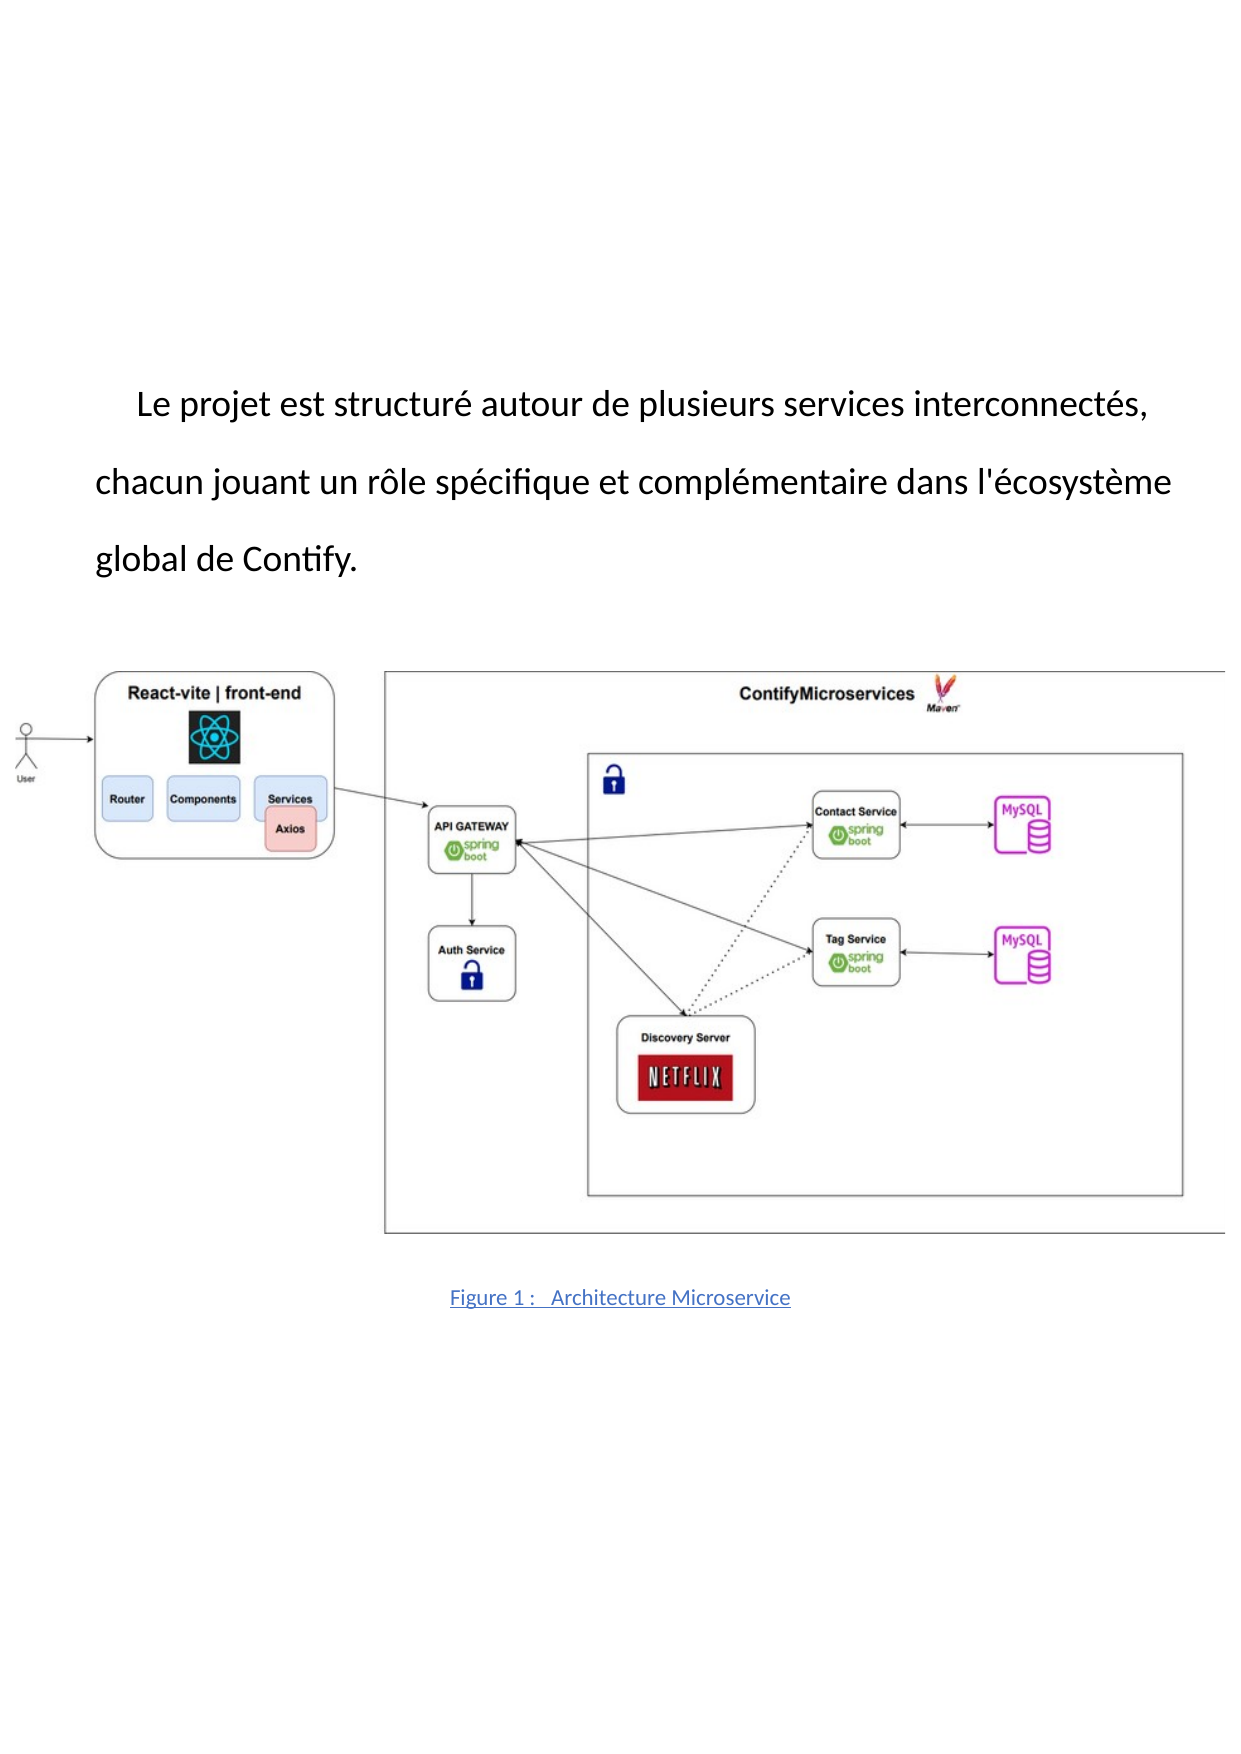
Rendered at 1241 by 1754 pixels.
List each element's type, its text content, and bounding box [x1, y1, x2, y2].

text Le projet est structuré autour de plusieurs services interconnectés, chacun jouant un rôle spécifique et complémentaire dans l'écosystème global de Contify. [94, 380, 1221, 581]
picture [15, 671, 1226, 1234]
text Figure 1 : Architecture Microservice [20, 1283, 1221, 1311]
